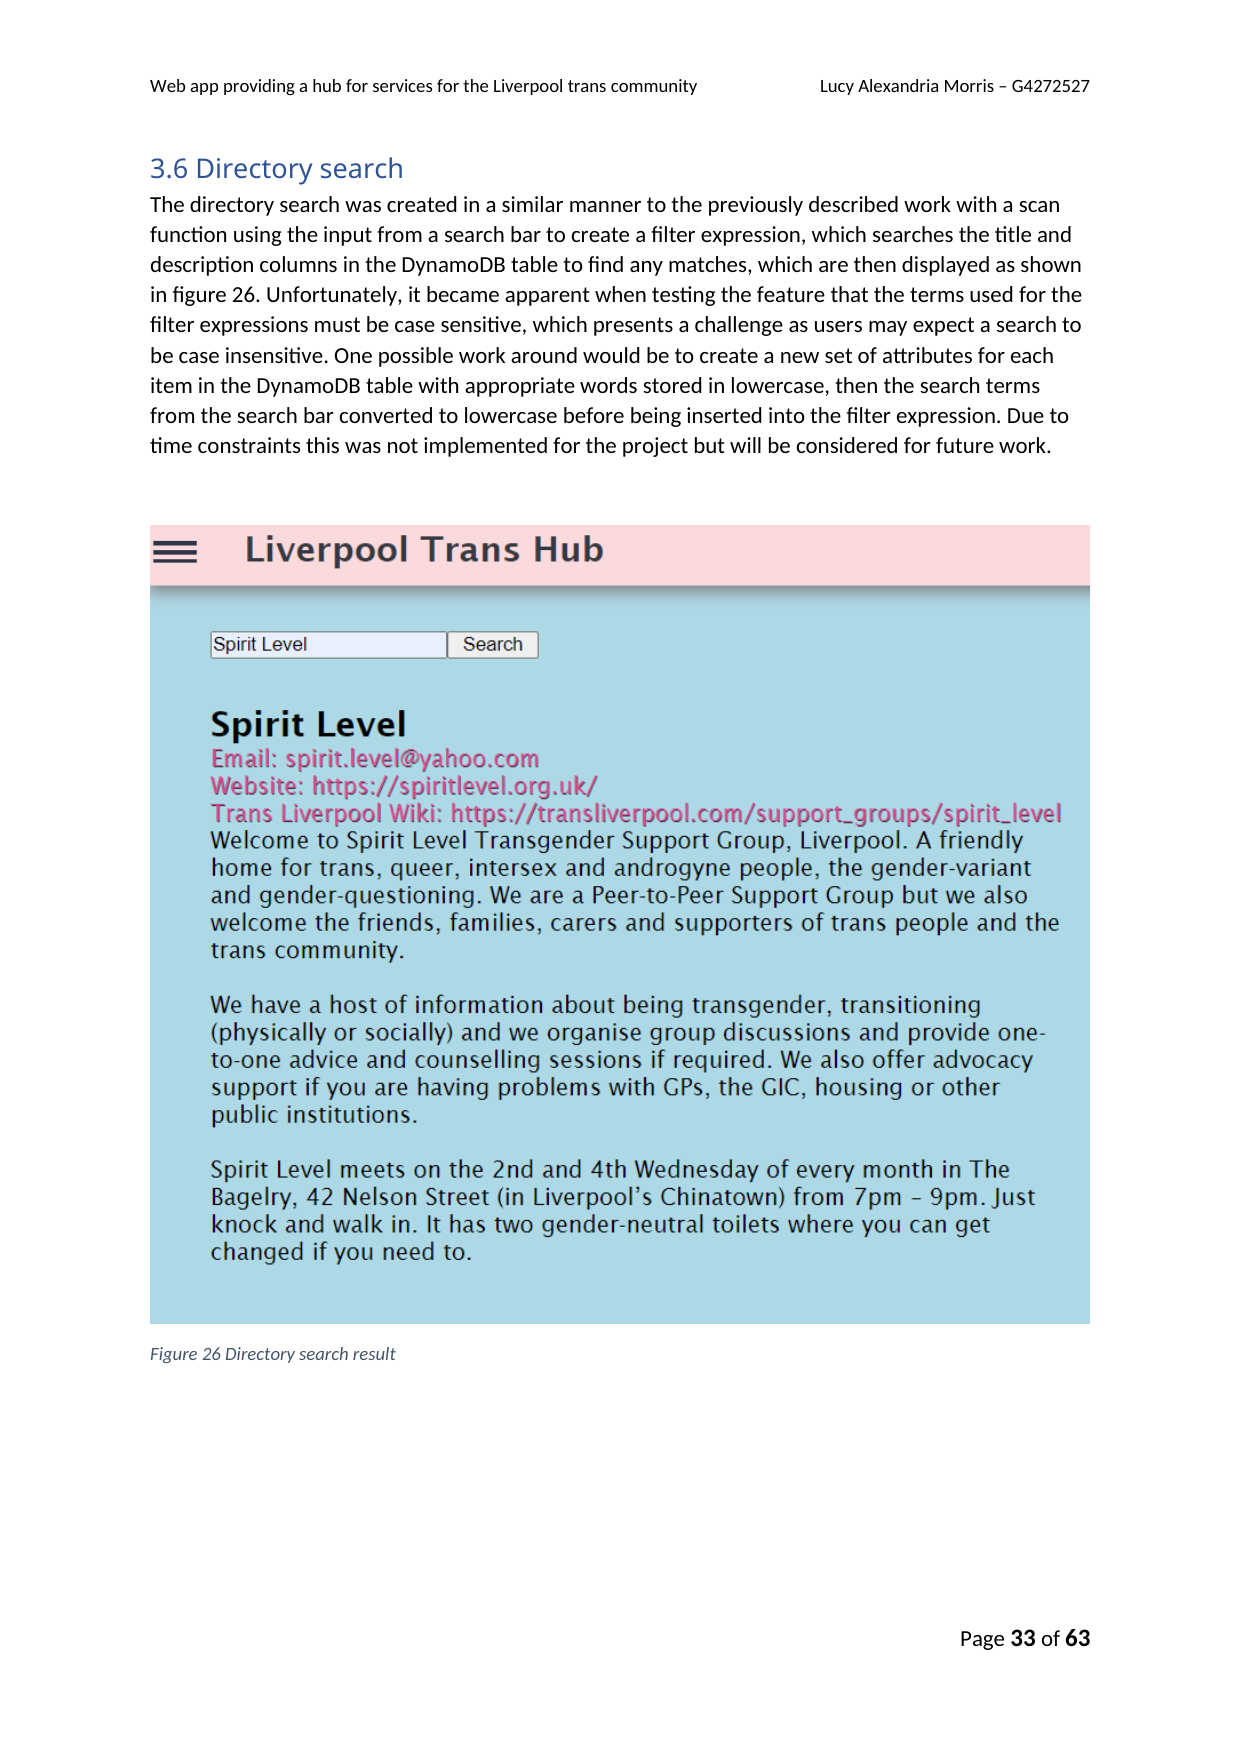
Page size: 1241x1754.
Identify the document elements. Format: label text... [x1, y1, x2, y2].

text The directory search was created in a similar manner to the previously described work with a scan function using the input from a search bar to create a filter expression, which searches the title and description columns in the DynamoDB table to find any matches, which are then displayed as shown in figure 26. Unfortunately, it became apparent when testing the feature that the terms used for the filter expressions must be case sensitive, which presents a challenge as users may expect a search to be case insensitive. One possible work around would be to create a new set of attributes for each item in the DynamoDB table with appropriate words stored in lowercase, then the search terms from the search bar converted to lowercase before being inserted into the filter expression. Due to time constraints this was not implemented for the project but will be considered for future work. [150, 190, 1090, 459]
picture [150, 525, 1091, 1324]
subtitle 3.6 Directory search [150, 150, 1090, 187]
